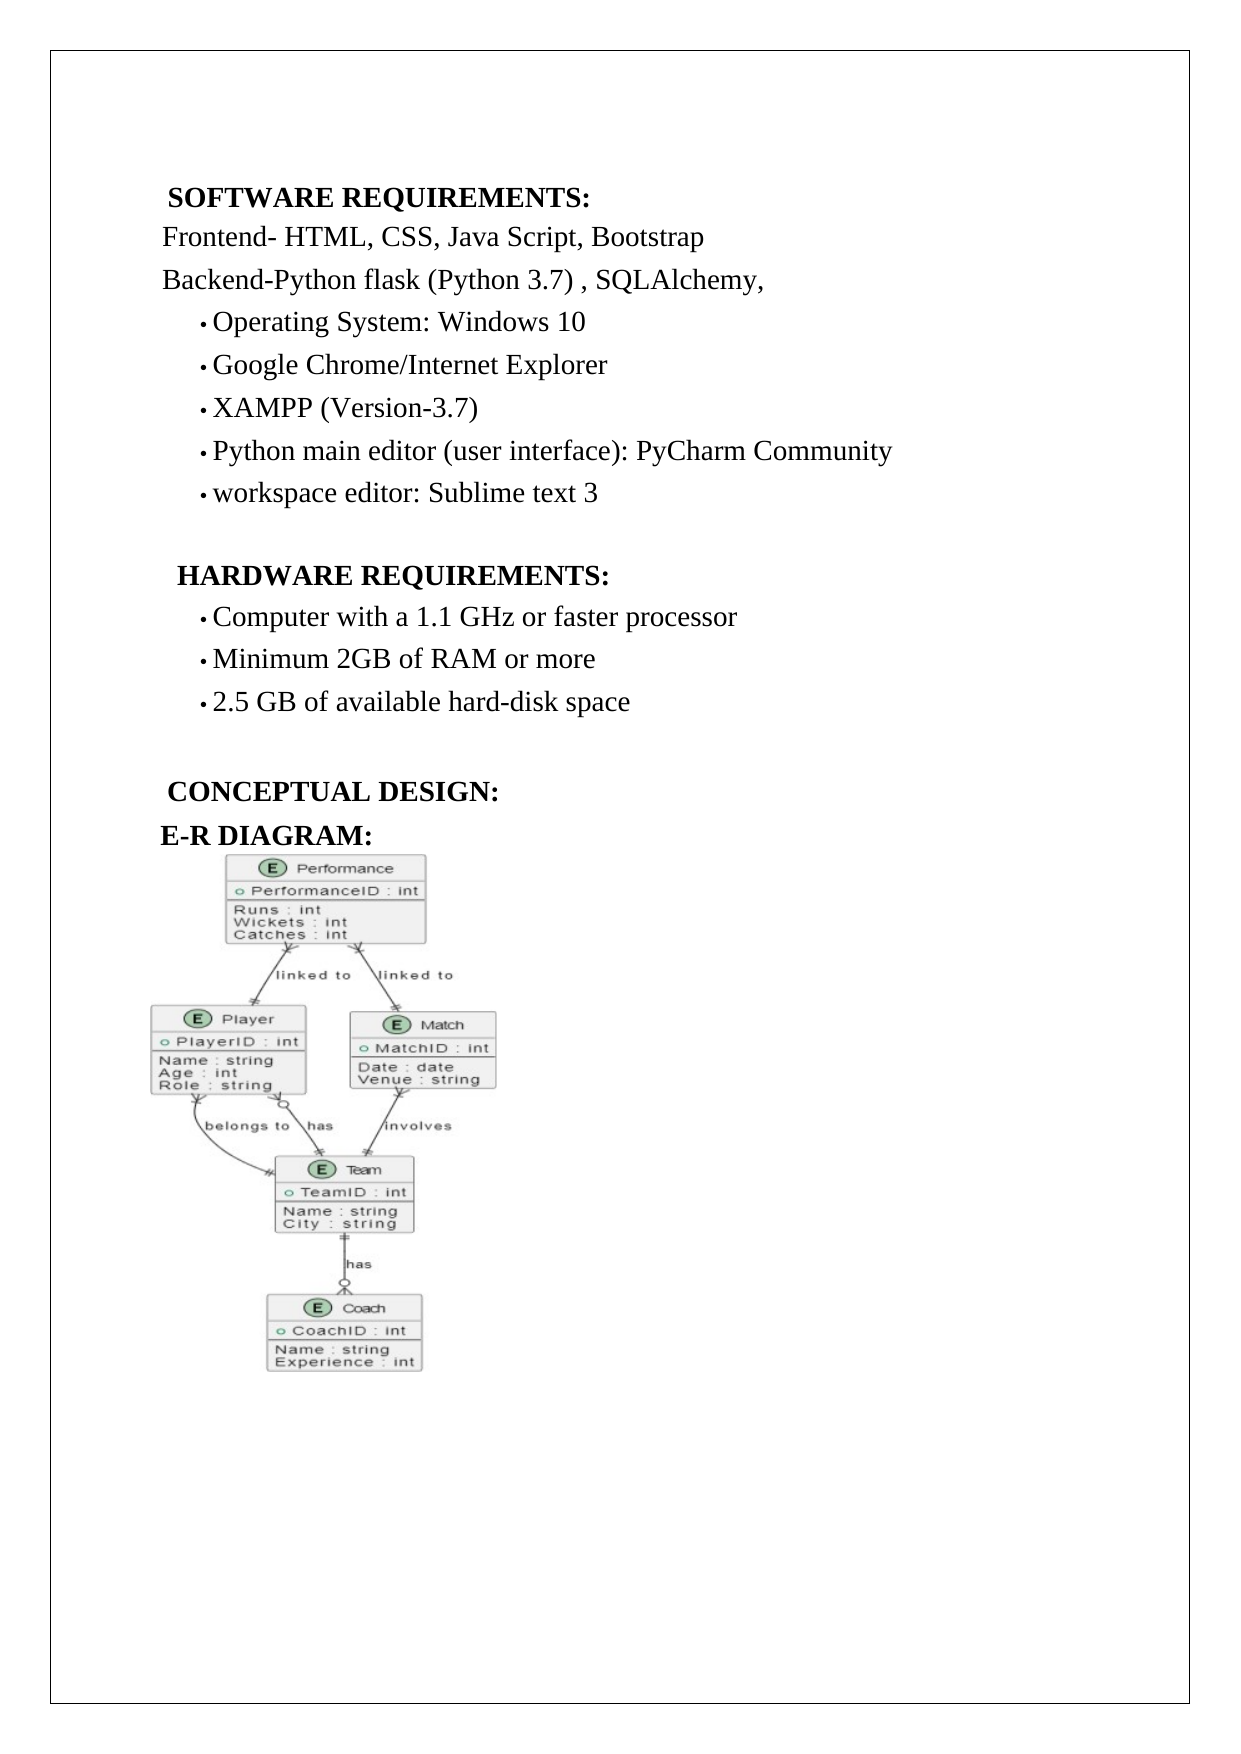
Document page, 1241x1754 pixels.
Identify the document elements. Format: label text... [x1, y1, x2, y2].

list Python main editor (user interface): PyCharm Community [200, 433, 937, 466]
text CONCEPTUAL DESIGN: [167, 774, 1090, 808]
text E-R DIAGRAM: [160, 818, 1090, 852]
list workspace editor: Sublime text 3 [200, 475, 937, 509]
text HARDWARE REQUIREMENTS: [177, 558, 1090, 592]
list 2.5 GB of available hard-disk space [200, 684, 937, 718]
list Computer with a 1.1 GHz or faster processor [200, 599, 937, 632]
text Backend-Python flask (Python 3.7) , SQLAlchemy, [162, 262, 937, 295]
text SOFTWARE REQUIREMENTS: [160, 180, 1090, 214]
list XAMPP (Version-3.7) [200, 390, 937, 423]
list Minimum 2GB of RAM or more [200, 641, 937, 675]
list Google Chrome/Internet Explorer [200, 347, 937, 381]
picture [150, 854, 497, 1372]
text Frontend- HTML, CSS, Java Script, Bootstrap [162, 219, 937, 253]
list Operating System: Windows 10 [200, 304, 937, 338]
